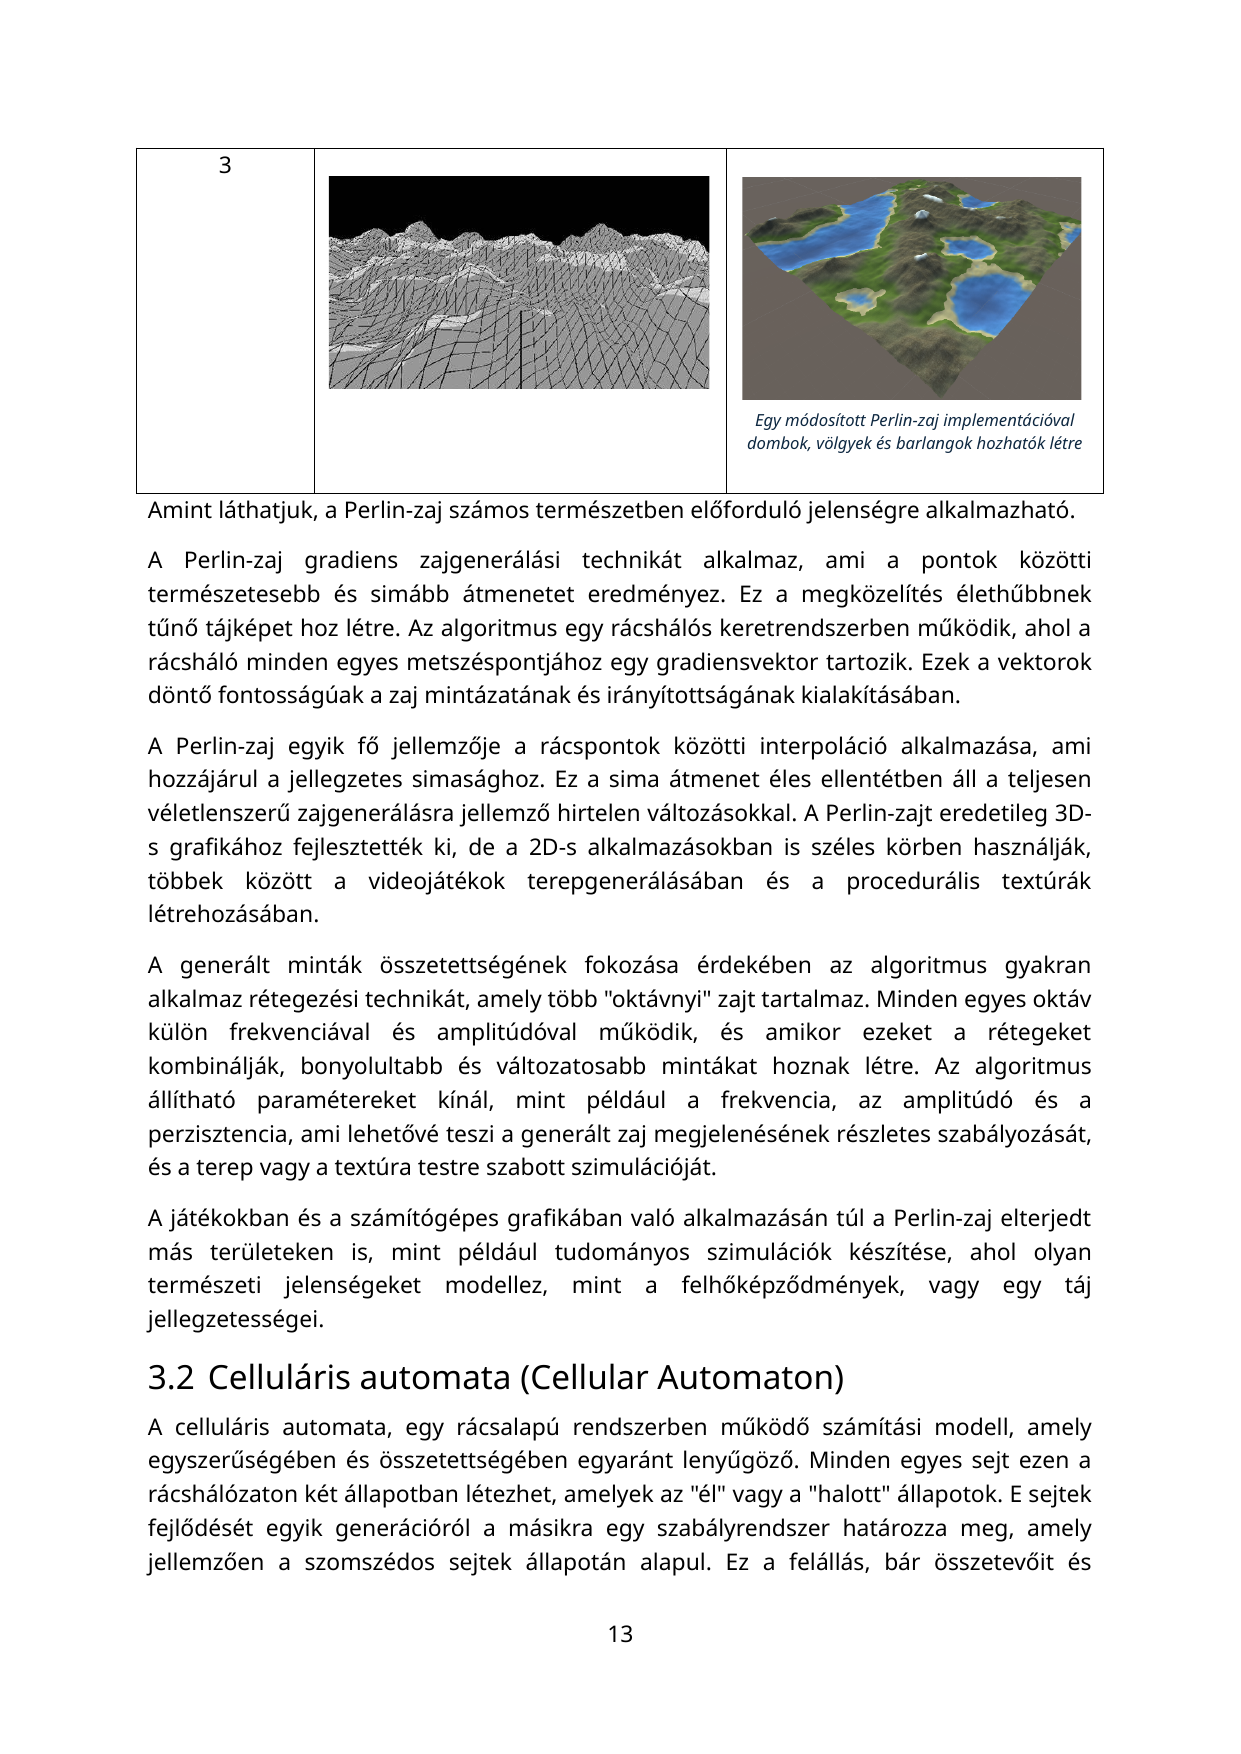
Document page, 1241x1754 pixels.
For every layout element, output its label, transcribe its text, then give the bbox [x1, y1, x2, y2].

table_cell [315, 149, 726, 493]
text A Perlin-zaj egyik fő jellemzője a rácspontok közötti interpoláció alkalmazása, ami hozzájárul a jellegzetes simasághoz. Ez a sima átmenet éles ellentétben áll a teljesen véletlenszerű zajgenerálásra jellemző hirtelen változásokkal. A Perlin-zajt eredetileg 3D-s grafikához fejlesztették ki, de a 2D-s alkalmazásokban is széles körben használják, többek között a videojátékok terepgenerálásában és a procedurális textúrák létrehozásában. [148, 730, 1093, 930]
subtitle Celluláris automata (Cellular Automaton) [148, 1353, 1093, 1399]
picture [328, 176, 710, 389]
text A Perlin-zaj gradiens zajgenerálási technikát alkalmaz, ami a pontok közötti természetesebb és simább átmenetet eredményez. Ez a megközelítés élethűbbnek tűnő tájképet hoz létre. Az algoritmus egy rácshálós keretrendszerben működik, ahol a rácsháló minden egyes metszéspontjához egy gradiensvektor tartozik. Ezek a vektorok döntő fontosságúak a zaj mintázatának és irányítottságának kialakításában. [148, 544, 1093, 711]
table_cell [727, 149, 1103, 493]
text Amint láthatjuk, a Perlin-zaj számos természetben előforduló jelenségre alkalmazható. [148, 494, 1093, 525]
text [148, 1411, 1093, 1577]
table_cell 3 [137, 149, 314, 493]
text A játékokban és a számítógépes grafikában való alkalmazásán túl a Perlin-zaj elterjedt más területeken is, mint például tudományos szimulációk készítése, ahol olyan természeti jelenségeket modellez, mint a felhőképződmények, vagy egy táj jellegzetességei. [148, 1202, 1093, 1334]
text A generált minták összetettségének fokozása érdekében az algoritmus gyakran alkalmaz rétegezési technikát, amely több "oktávnyi" zajt tartalmaz. Minden egyes oktáv külön frekvenciával és amplitúdóval működik, és amikor ezeket a rétegeket kombinálják, bonyolultabb és változatosabb mintákat hoznak létre. Az algoritmus állítható paramétereket kínál, mint például a frekvencia, az amplitúdó és a perzisztencia, ami lehetővé teszi a generált zaj megjelenésének részletes szabályozását, és a terep vagy a textúra testre szabott szimulációját. [148, 949, 1093, 1183]
picture [742, 177, 1083, 400]
